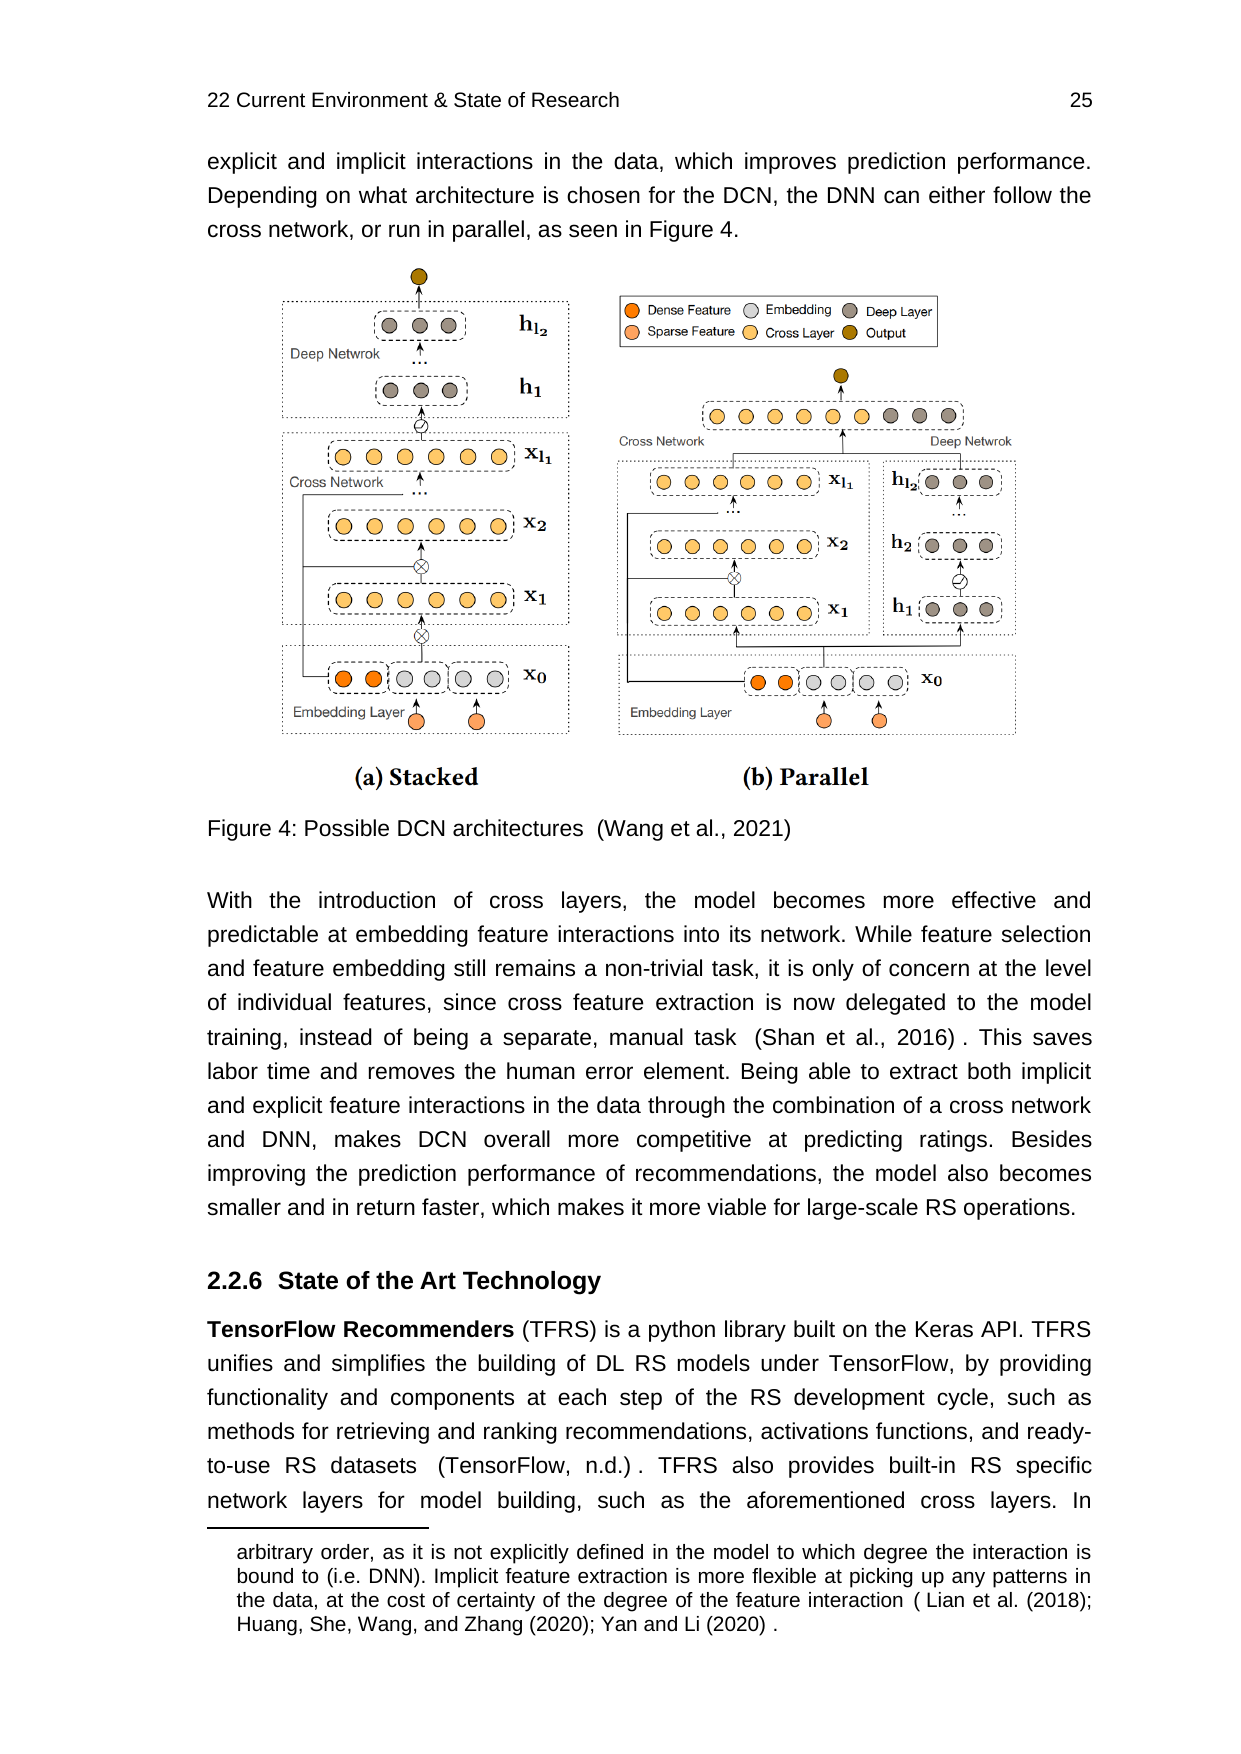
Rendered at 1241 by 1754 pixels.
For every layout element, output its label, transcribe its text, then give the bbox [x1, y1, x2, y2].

picture [206, 262, 1093, 795]
text Figure 4: Possible DCN architectures [207, 815, 1092, 841]
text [207, 148, 1092, 243]
text With the introduction of cross layers, the model becomes more effective and predictable at embedding feature interactions into its network. While feature selection and feature embedding still remains a non-trivial task, it is only of concern at the level of individual features, since cross feature extraction is now delegated to the model training, instead of being a separate, manual task . This saves labor time and removes the human error element. Being able to extract both implicit and explicit feature interactions in the data through the combination of a cross network and DNN, makes DCN overall more competitive at predicting ratings. Besides improving the prediction performance of recommendations, the model also becomes smaller and in return faster, which makes it more viable for large-scale RS operations. [207, 887, 1092, 1221]
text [207, 1316, 1092, 1513]
subtitle State of the Art Technology [207, 1266, 1092, 1295]
